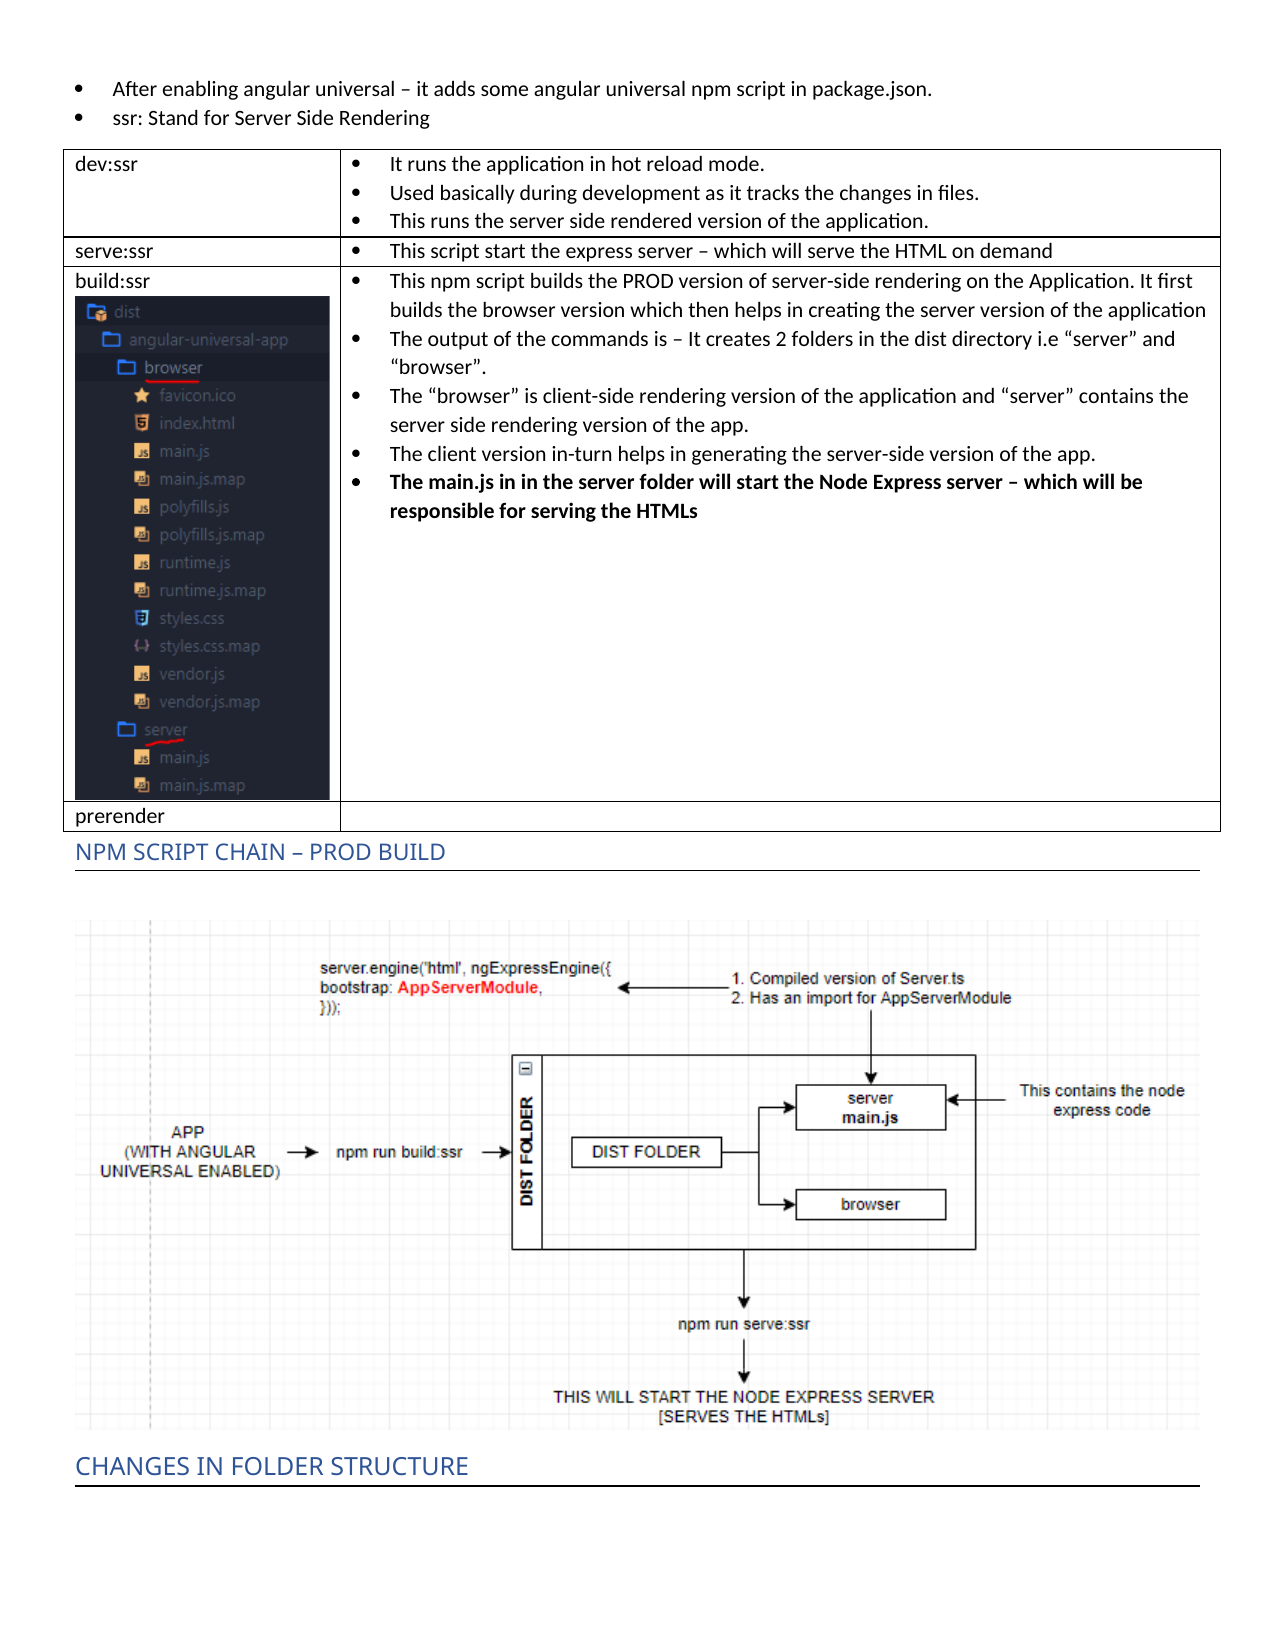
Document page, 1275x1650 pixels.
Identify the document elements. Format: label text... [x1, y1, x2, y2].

subtitle CHANGES IN FOLDER STRUCTURE [75, 1449, 1200, 1485]
table_cell This script start the express server – which will serve the HTML on demand [341, 238, 1220, 266]
table_cell serve:ssr [64, 238, 340, 266]
table_cell This npm script builds the PROD version of server-side rendering on the Application. It first builds the browser version which then helps in creating the server version of the application The output of the commands is – It creates 2 folders in the dist directory i.e “server” and “browser”. The “browser” is client-side rendering version of the application and “server” contains the server side rendering version of the app. The client version in-turn helps in generating the server-side version of the app. The main.js in in the server folder will start the Node Express server – which will be responsible for serving the HTMLs [341, 267, 1220, 801]
subtitle NPM SCRIPT CHAIN – PROD BUILD [75, 836, 1200, 870]
table_cell prerender [64, 802, 340, 831]
picture [75, 920, 1200, 1430]
list After enabling angular universal – it adds some angular universal npm script in package.json. [75, 75, 1200, 102]
picture [75, 296, 330, 800]
table_cell [341, 802, 1220, 831]
table_header dev:ssr [64, 150, 340, 236]
table_header It runs the application in hot reload mode. Used basically during development as it tracks the changes in files. This runs the server side rendered version of the application. [341, 150, 1220, 236]
table_cell build:ssr [64, 267, 340, 801]
list ssr: Stand for Server Side Rendering [75, 104, 1200, 130]
